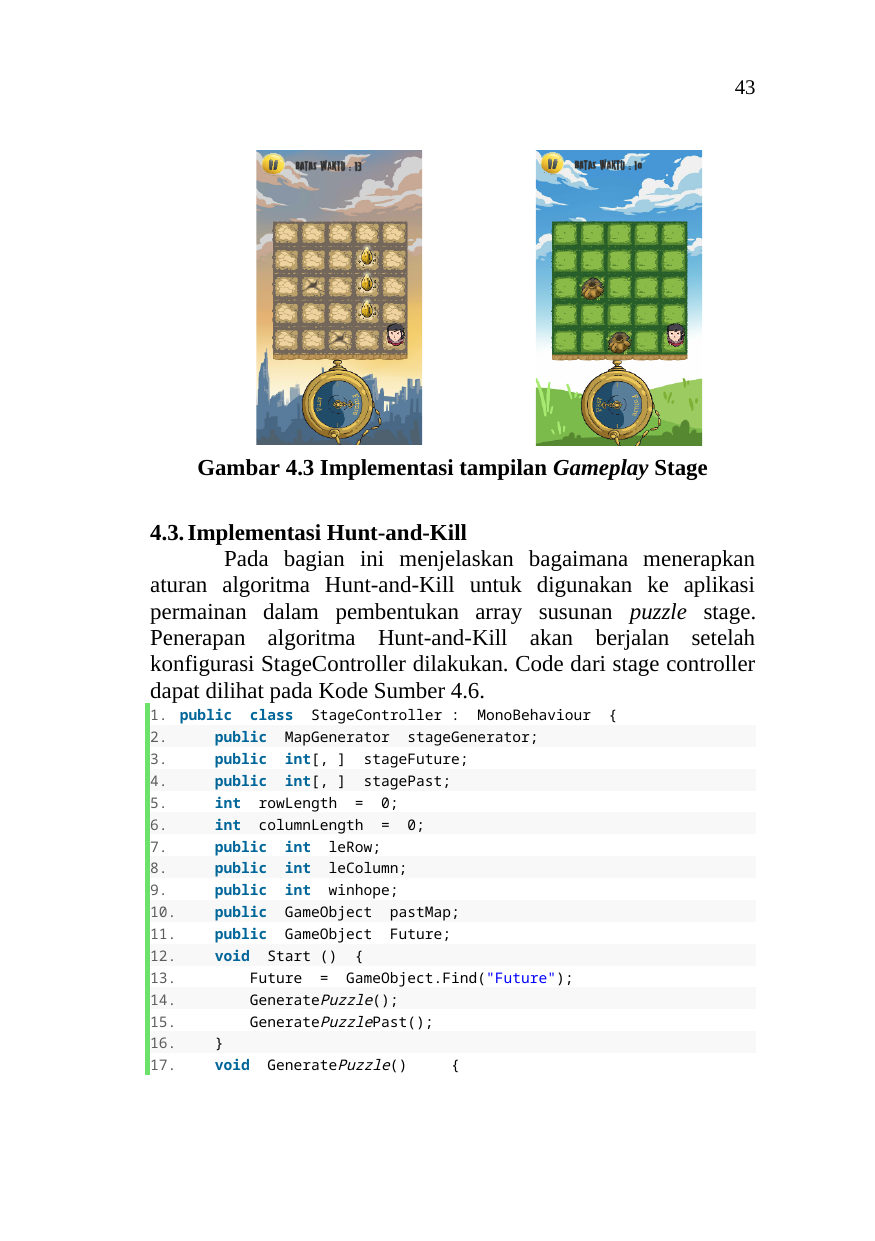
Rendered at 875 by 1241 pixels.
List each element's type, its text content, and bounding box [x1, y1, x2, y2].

list void Start () { [150, 944, 756, 966]
list public int leColumn; [150, 856, 756, 878]
list public class StageController : MonoBehaviour { [150, 703, 756, 725]
list public GameObject pastMap; [150, 900, 756, 922]
list GeneratePuzzle(); [150, 987, 756, 1009]
picture [256, 150, 423, 445]
list Future = GameObject.Find("Future"); [150, 966, 756, 987]
list public GameObject Future; [150, 922, 756, 944]
subtitle Implementasi Hunt-and-Kill [150, 519, 756, 545]
text Pada bagian ini menjelaskan bagaimana menerapkan aturan algoritma Hunt-and-Kill untuk digunakan ke aplikasi permainan dalam pembentukan array susunan puzzle stage. Penerapan algoritma Hunt-and-Kill akan berjalan setelah konfigurasi StageController dilakukan. Code dari stage controller dapat dilihat pada Kode Sumber 4.6. [150, 545, 756, 703]
list int columnLength = 0; [150, 812, 756, 834]
list GeneratePuzzlePast(); [150, 1009, 756, 1031]
picture [535, 150, 703, 446]
list int rowLength = 0; [150, 791, 756, 812]
list } [150, 1031, 756, 1053]
list public MapGenerator stageGenerator; [150, 725, 756, 747]
list public int[, ] stageFuture; [150, 747, 756, 769]
list public int winhope; [150, 878, 756, 900]
list public int leRow; [150, 834, 756, 856]
list void GeneratePuzzle() { [150, 1053, 756, 1075]
list public int[, ] stagePast; [150, 769, 756, 791]
